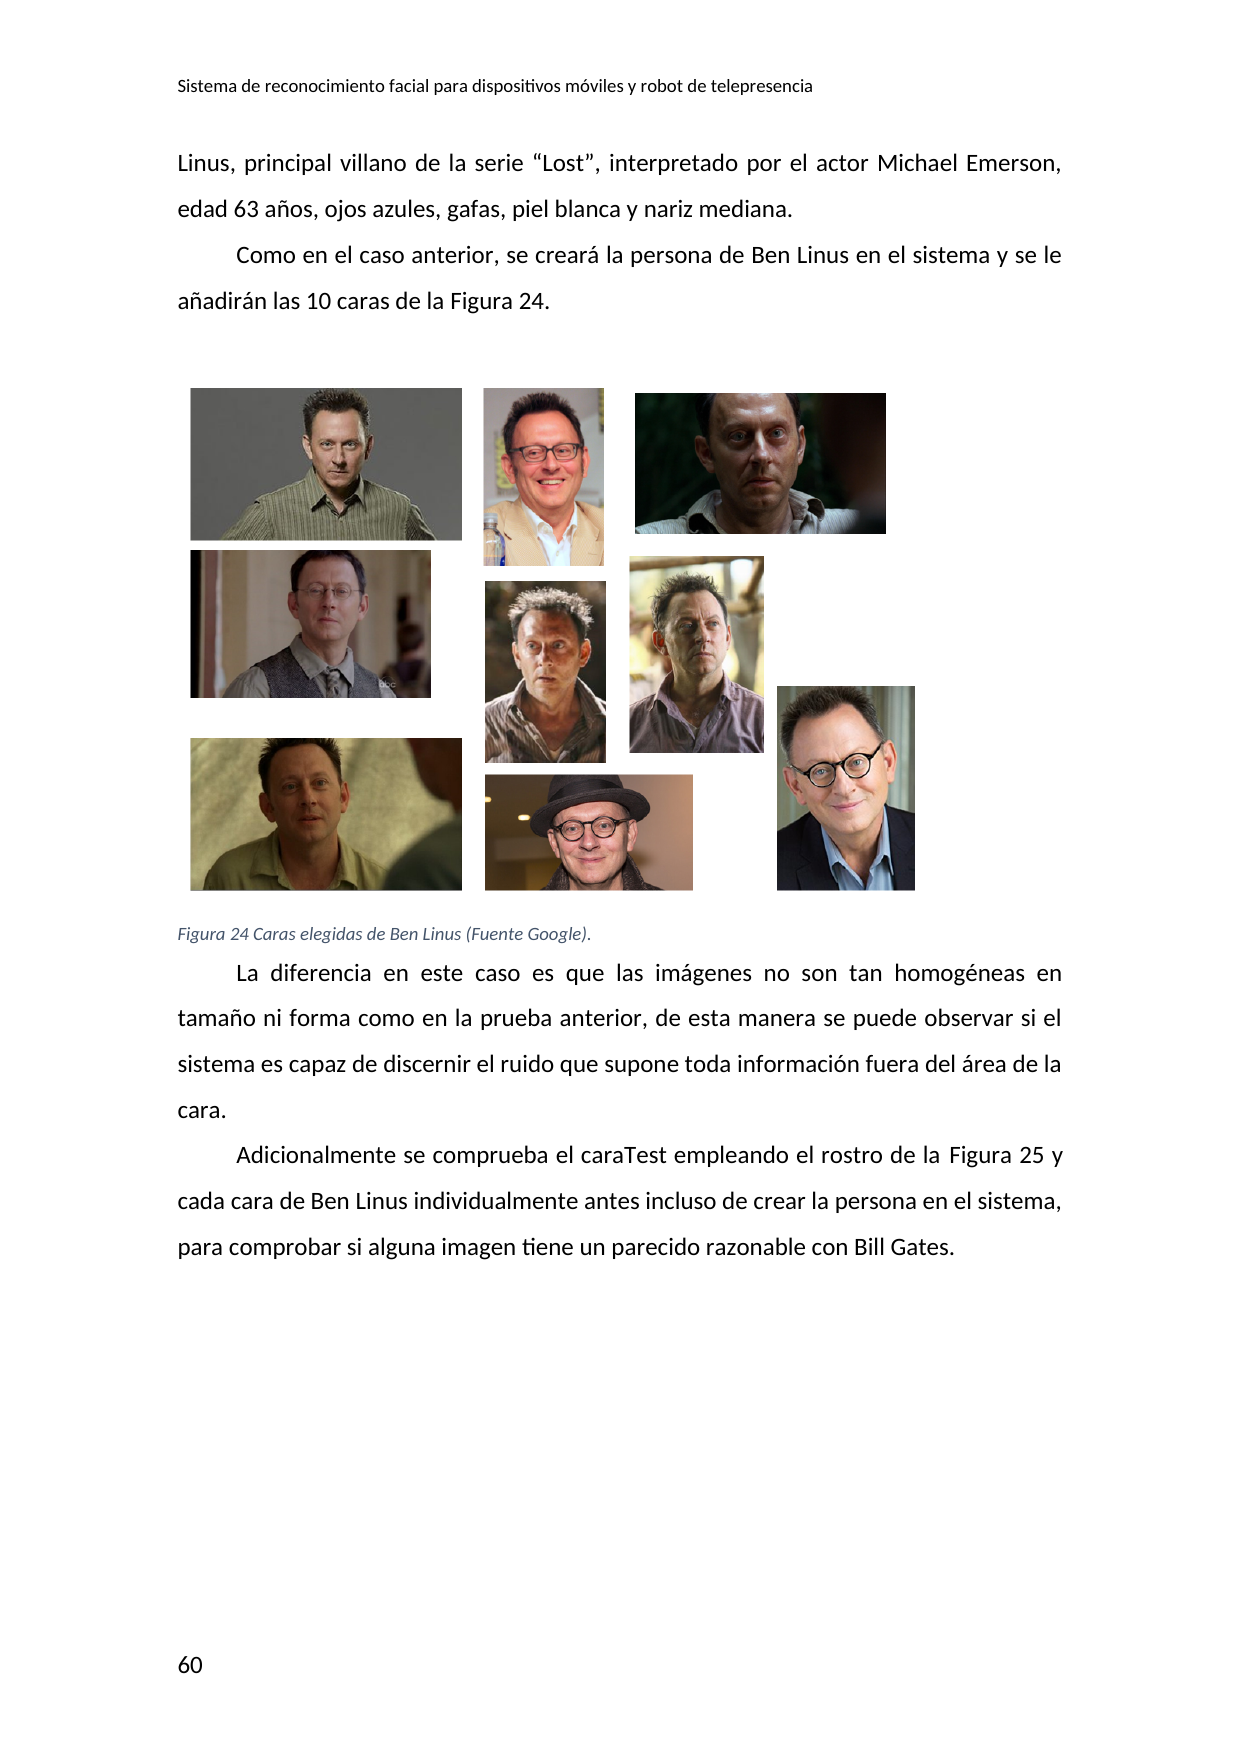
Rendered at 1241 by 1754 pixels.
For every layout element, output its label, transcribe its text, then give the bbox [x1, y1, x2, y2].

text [177, 148, 1063, 224]
picture [177, 376, 929, 908]
text Como en el caso anterior, se creará la persona de Ben Linus en el sistema y se le añadirán las 10 caras de la Figura 24. [177, 239, 1063, 315]
text La diferencia en este caso es que las imágenes no son tan homogéneas en tamaño ni forma como en la prueba anterior, de esta manera se puede observar si el sistema es capaz de discernir el ruido que supone toda información fuera del área de la cara. [177, 957, 1063, 1124]
text Adicionalmente se comprueba el caraTest empleando el rostro de la Figura 25 y cada cara de Ben Linus individualmente antes incluso de crear la persona en el sistema, para comprobar si alguna imagen tiene un parecido razonable con Bill Gates. [177, 1140, 1063, 1262]
